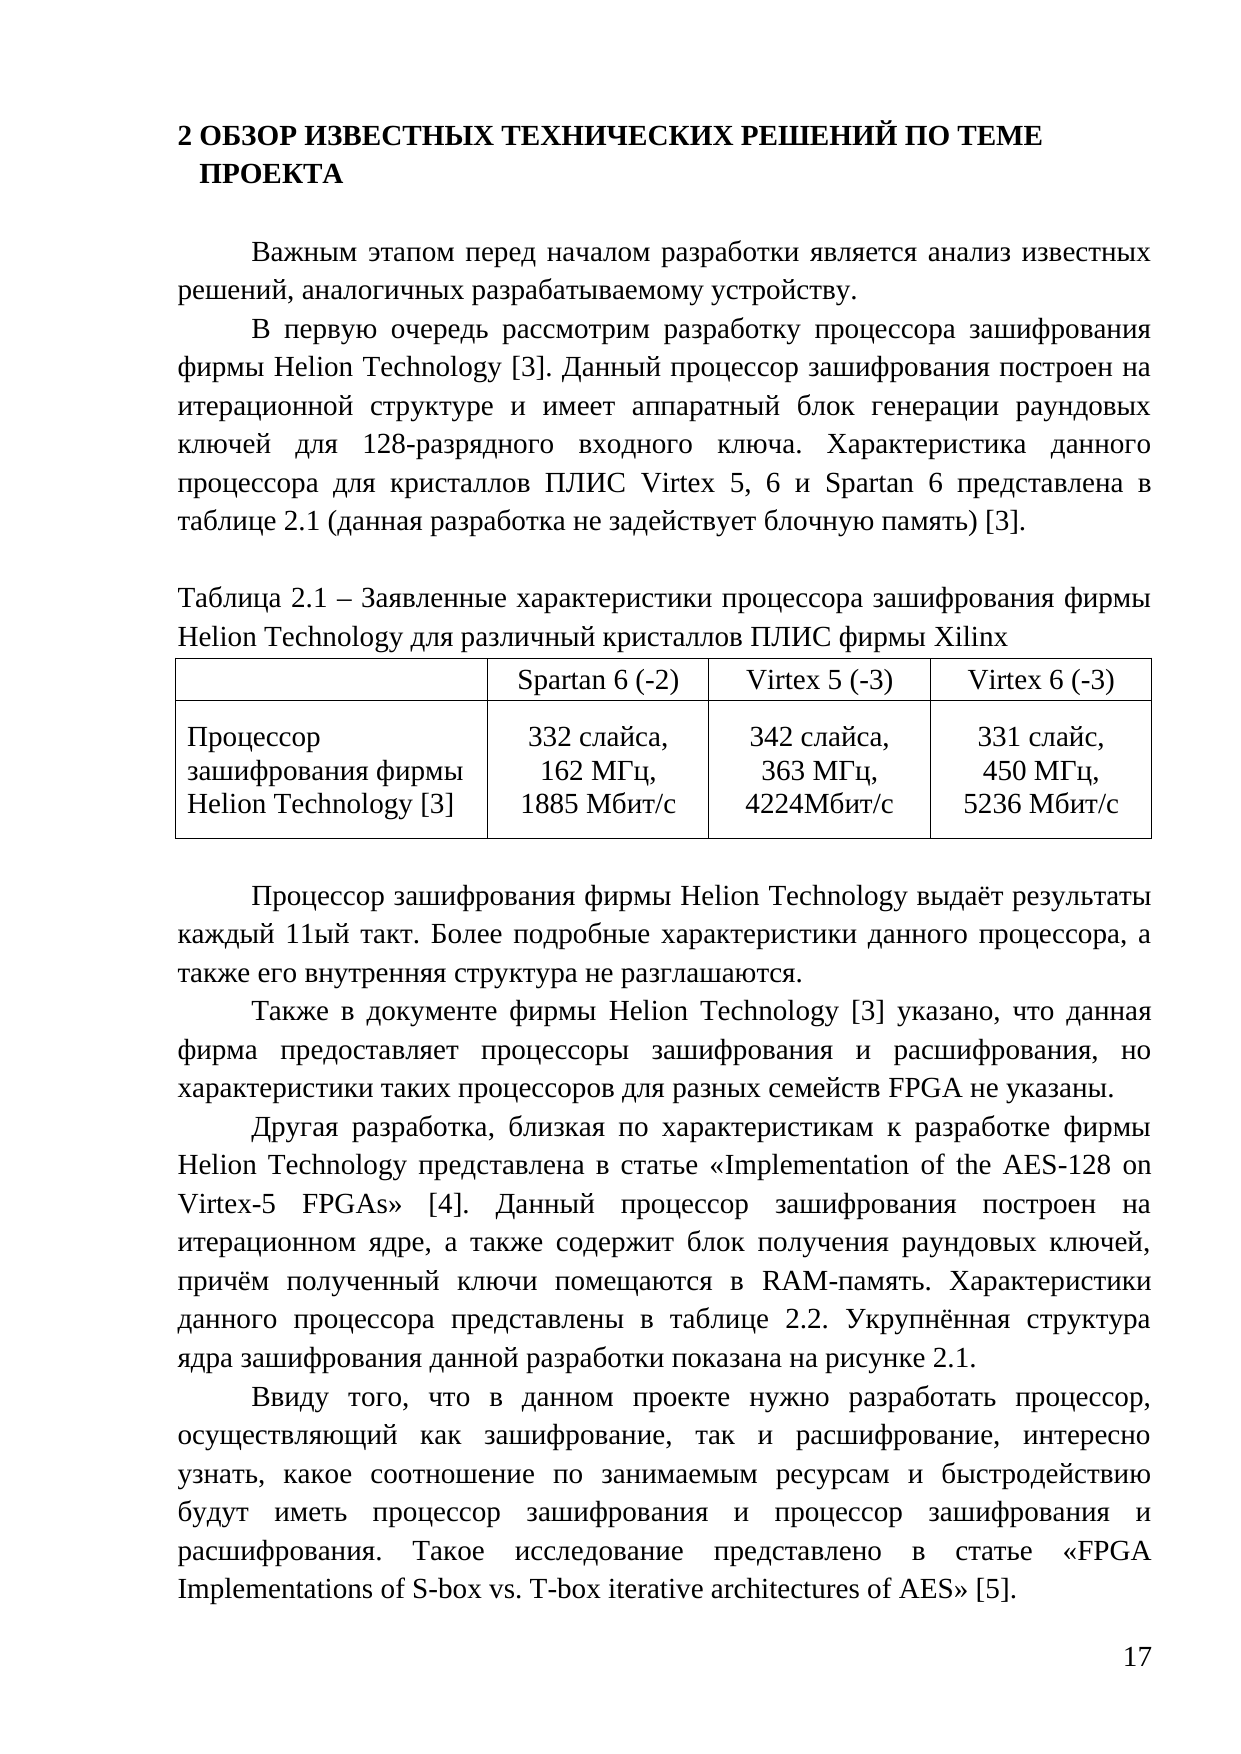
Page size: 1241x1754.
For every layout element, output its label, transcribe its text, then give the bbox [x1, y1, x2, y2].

text Таблица 2.1 – Заявленные характеристики процессора зашифрования фирмы Helion Technology для различный кристаллов ПЛИС фирмы Xilinx [177, 581, 1152, 653]
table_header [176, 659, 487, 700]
text Важным этапом перед началом разработки является анализ известных решений, аналогичных разрабатываемому устройству. [177, 234, 1152, 306]
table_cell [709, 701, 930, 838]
text Процессор зашифрования фирмы Helion Technology выдаёт результаты каждый 11ый такт. Более подробные характеристики данного процессора, а также его внутренняя структура не разглашаются. [177, 878, 1152, 988]
text Также в документе фирмы Helion Technology [3] указано, что данная фирма предоставляет процессоры зашифрования и расшифрования, но характеристики таких процессоров для разных семейств FPGA не указаны. [177, 993, 1152, 1104]
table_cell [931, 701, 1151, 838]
text ПРОЕКТА [177, 157, 1152, 190]
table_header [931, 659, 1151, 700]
text В первую очередь рассмотрим разработку процессора зашифрования фирмы Helion Technology [3]. Данный процессор зашифрования построен на итерационной структуре и имеет аппаратный блок генерации раундовых ключей для 128-разрядного входного ключа. Характеристика данного процессора для кристаллов ПЛИС Virtex 5, 6 и Spartan 6 представлена в таблице 2.1 (данная разработка не задействует блочную память) [3]. [177, 311, 1152, 537]
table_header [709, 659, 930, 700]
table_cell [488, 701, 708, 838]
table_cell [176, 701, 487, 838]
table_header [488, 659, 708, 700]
text Ввиду того, что в данном проекте нужно разработать процессор, осуществляющий как зашифрование, так и расшифрование, интересно узнать, какое соотношение по занимаемым ресурсам и быстродействию будут иметь процессор зашифрования и процессор зашифрования и расшифрования. Такое исследование представлено в статье «FPGA Implementations of S-box vs. T-box iterative architectures of AES» [5]. [177, 1379, 1152, 1605]
text 2 ОБЗОР ИЗВЕСТНЫХ ТЕХНИЧЕСКИХ РЕШЕНИЙ ПО ТЕМЕ [177, 118, 1152, 152]
text Другая разработка, близкая по характеристикам к разработке фирмы Helion Technology представлена в статье «Implementation of the AES-128 on Virtex-5 FPGAs» [4]. Данный процессор зашифрования построен на итерационном ядре, а также содержит блок получения раундовых ключей, причём полученный ключи помещаются в RAM-память. Характеристики данного процессора представлены в таблице 2.2. Укрупнённая структура ядра зашифрования данной разработки показана на рисунке 2.1. [177, 1109, 1152, 1374]
